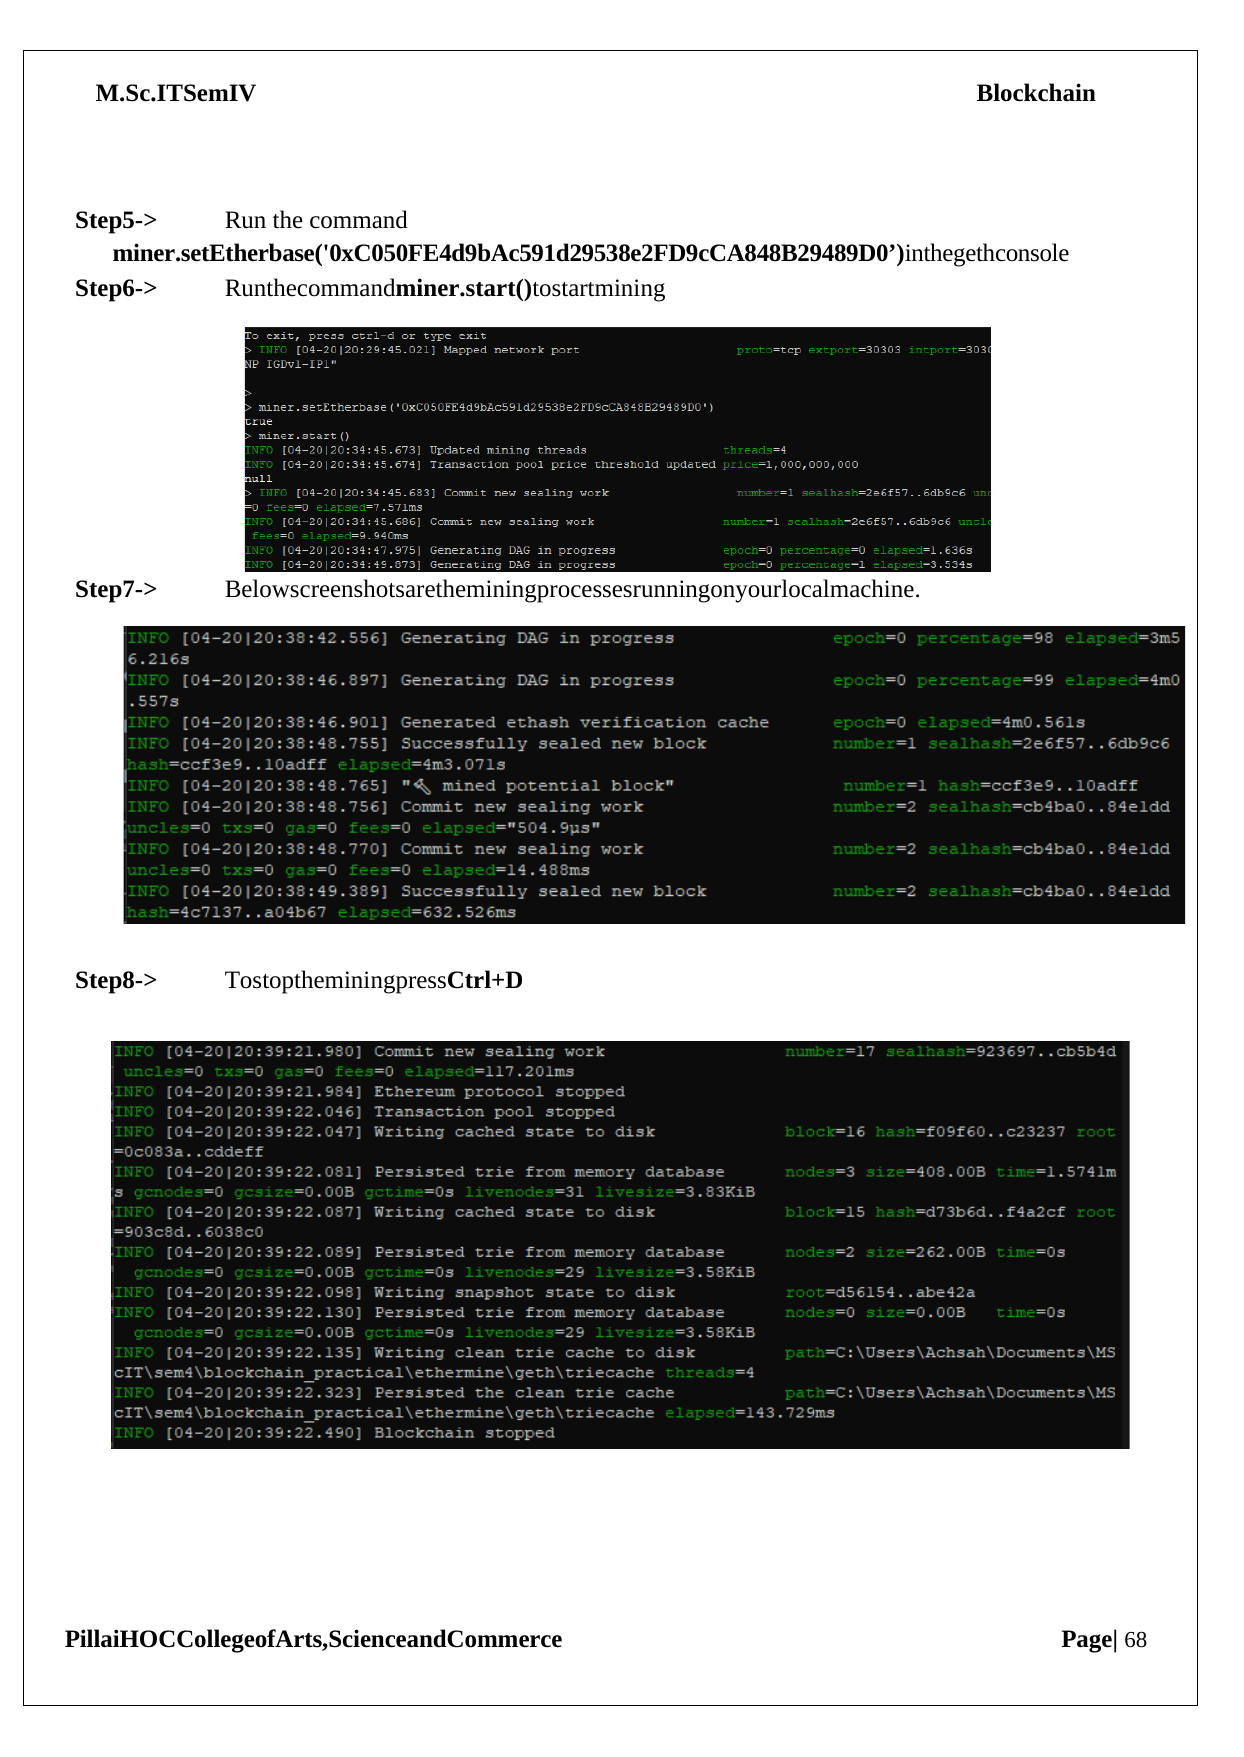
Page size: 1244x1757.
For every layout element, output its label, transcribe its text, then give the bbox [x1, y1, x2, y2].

text miner.setEtherbase('0xC050FE4d9bAc591d29538e2FD9cCA848B29489D0’)inthegethconsole Step6-> Runthecommandminer.start()tostartmining [75, 238, 1071, 302]
text Step8-> TostoptheminingpressCtrl+D [75, 965, 1197, 993]
picture [244, 327, 991, 572]
picture [111, 1041, 1130, 1449]
picture [123, 626, 1186, 924]
text Step5-> Run the command [75, 206, 1197, 234]
